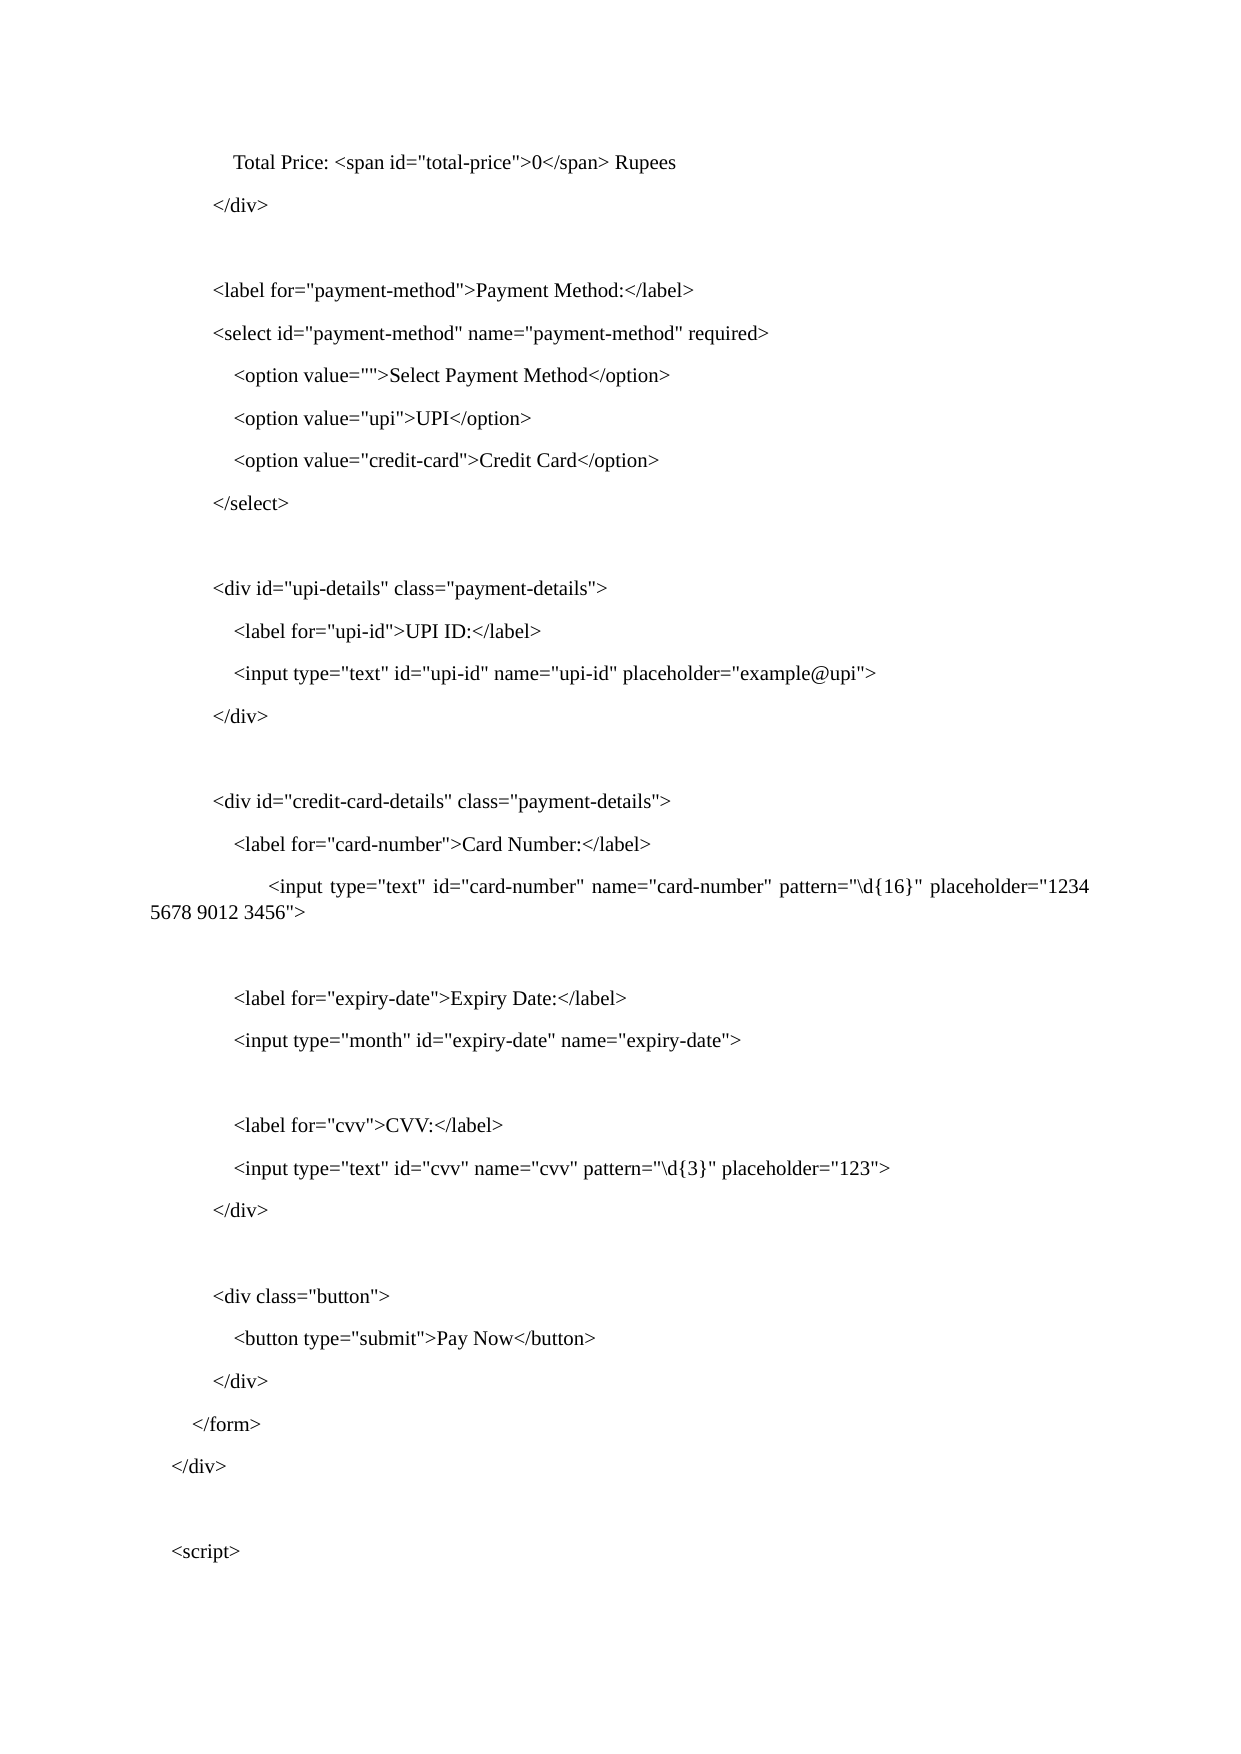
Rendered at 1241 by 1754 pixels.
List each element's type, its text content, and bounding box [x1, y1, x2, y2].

text <label for="cvv">CVV:</label> [150, 1113, 1090, 1137]
text <div class="button"> [150, 1284, 1090, 1308]
text <label for="payment-method">Payment Method:</label> [150, 278, 1090, 302]
text <label for="card-number">Card Number:</label> [150, 832, 1090, 856]
text <div id="upi-details" class="payment-details"> [150, 576, 1090, 600]
text Total Price: <span id="total-price">0</span> Rupees [150, 150, 1090, 174]
text <div id="credit-card-details" class="payment-details"> [150, 789, 1090, 813]
text <input type="text" id="upi-id" name="upi-id" placeholder="example@upi"> [150, 661, 1090, 685]
text <label for="upi-id">UPI ID:</label> [150, 619, 1090, 643]
text </div> [150, 1369, 1090, 1393]
text </form> [150, 1411, 1090, 1436]
text </div> [150, 1454, 1090, 1478]
text <input type="month" id="expiry-date" name="expiry-date"> [150, 1028, 1090, 1052]
text <option value="upi">UPI</option> [150, 406, 1090, 430]
text <option value="credit-card">Credit Card</option> [150, 448, 1090, 472]
text </div> [150, 704, 1090, 728]
text <input type="text" id="card-number" name="card-number" pattern="\d{16}" placeholder="1234 5678 9012 3456"> [150, 874, 1090, 924]
text <select id="payment-method" name="payment-method" required> [150, 320, 1090, 344]
text </select> [150, 491, 1090, 515]
text <label for="expiry-date">Expiry Date:</label> [150, 985, 1090, 1009]
text <script> [150, 1539, 1090, 1563]
text <input type="text" id="cvv" name="cvv" pattern="\d{3}" placeholder="123"> [150, 1156, 1090, 1180]
text <option value="">Select Payment Method</option> [150, 363, 1090, 387]
text <button type="submit">Pay Now</button> [150, 1326, 1090, 1350]
text </div> [150, 193, 1090, 217]
text </div> [150, 1198, 1090, 1222]
